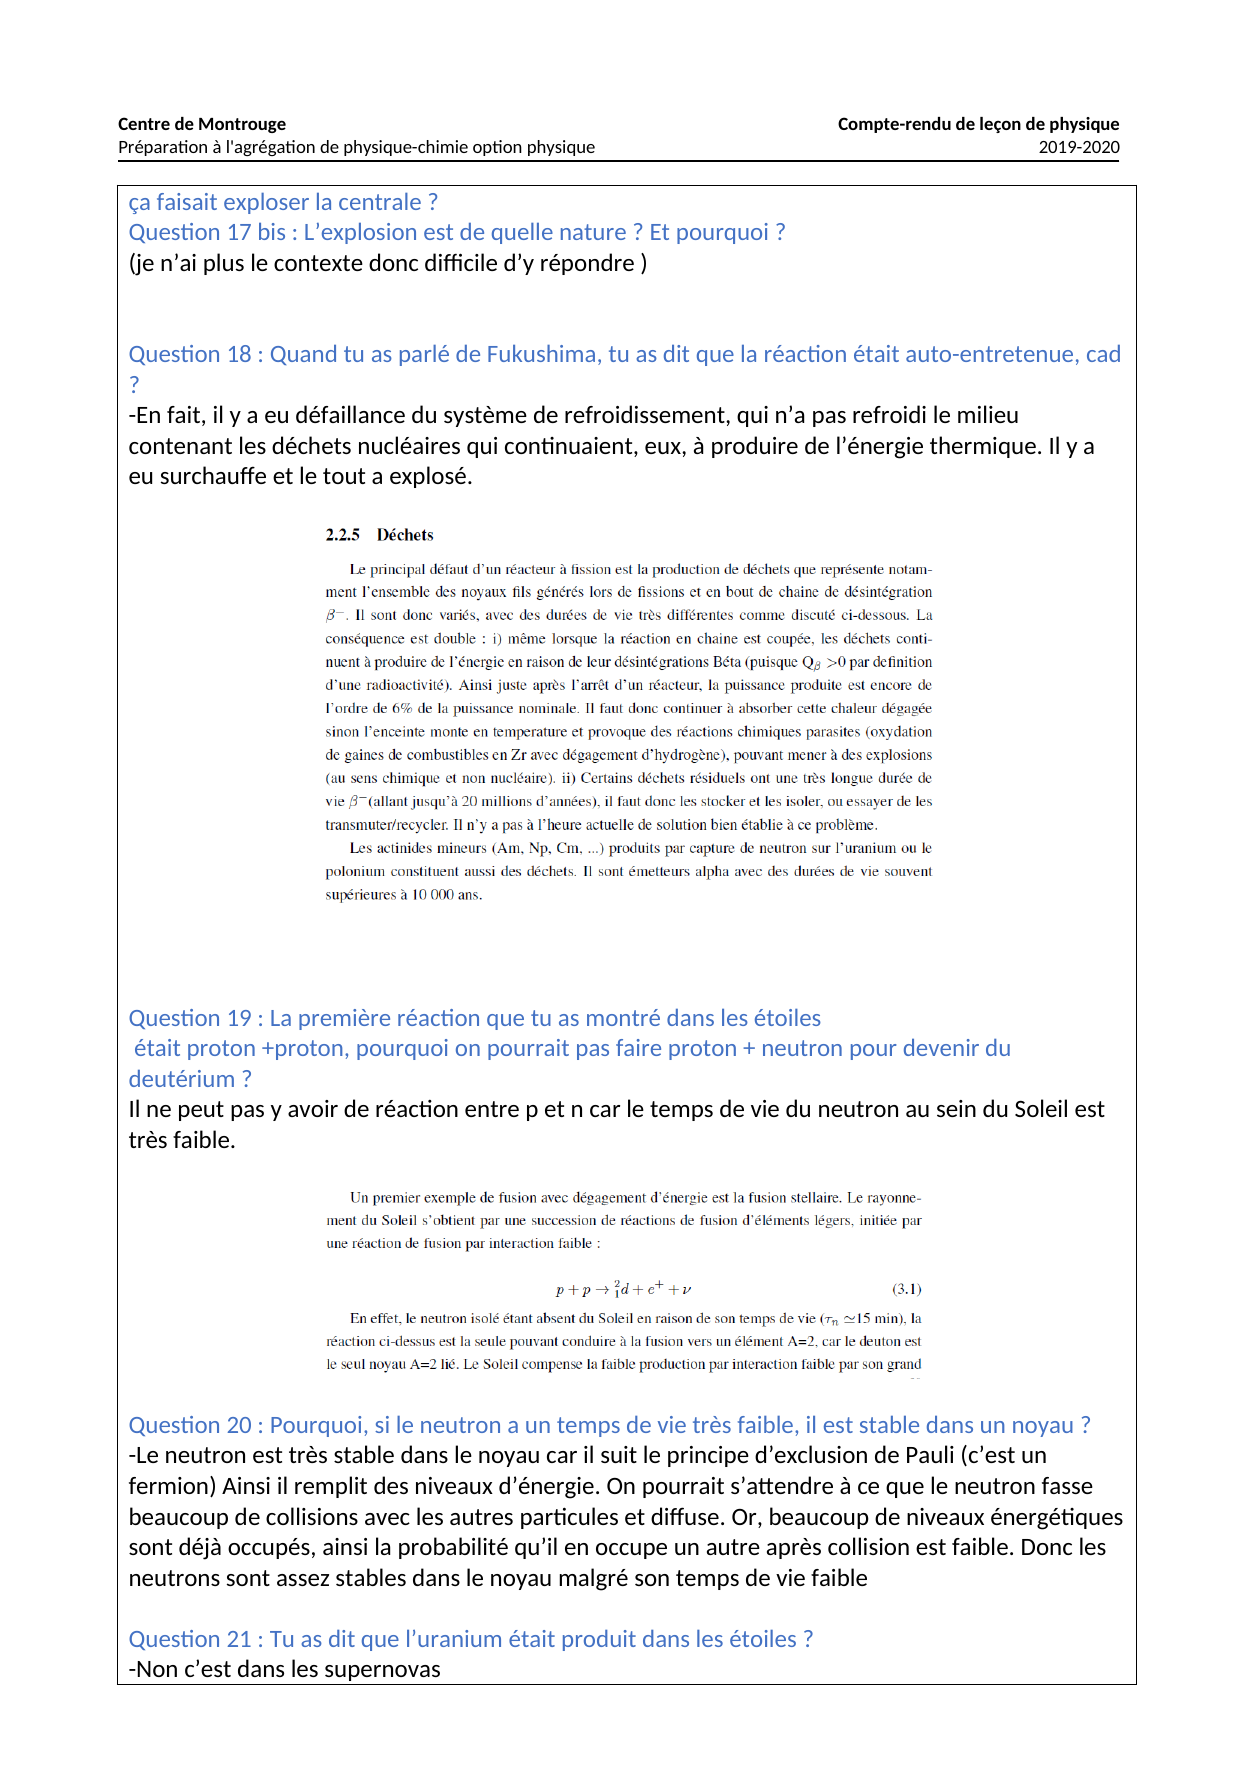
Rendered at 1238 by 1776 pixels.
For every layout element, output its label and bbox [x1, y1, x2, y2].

picture [311, 521, 942, 911]
table_cell [118, 186, 1136, 1684]
picture [310, 1184, 943, 1379]
